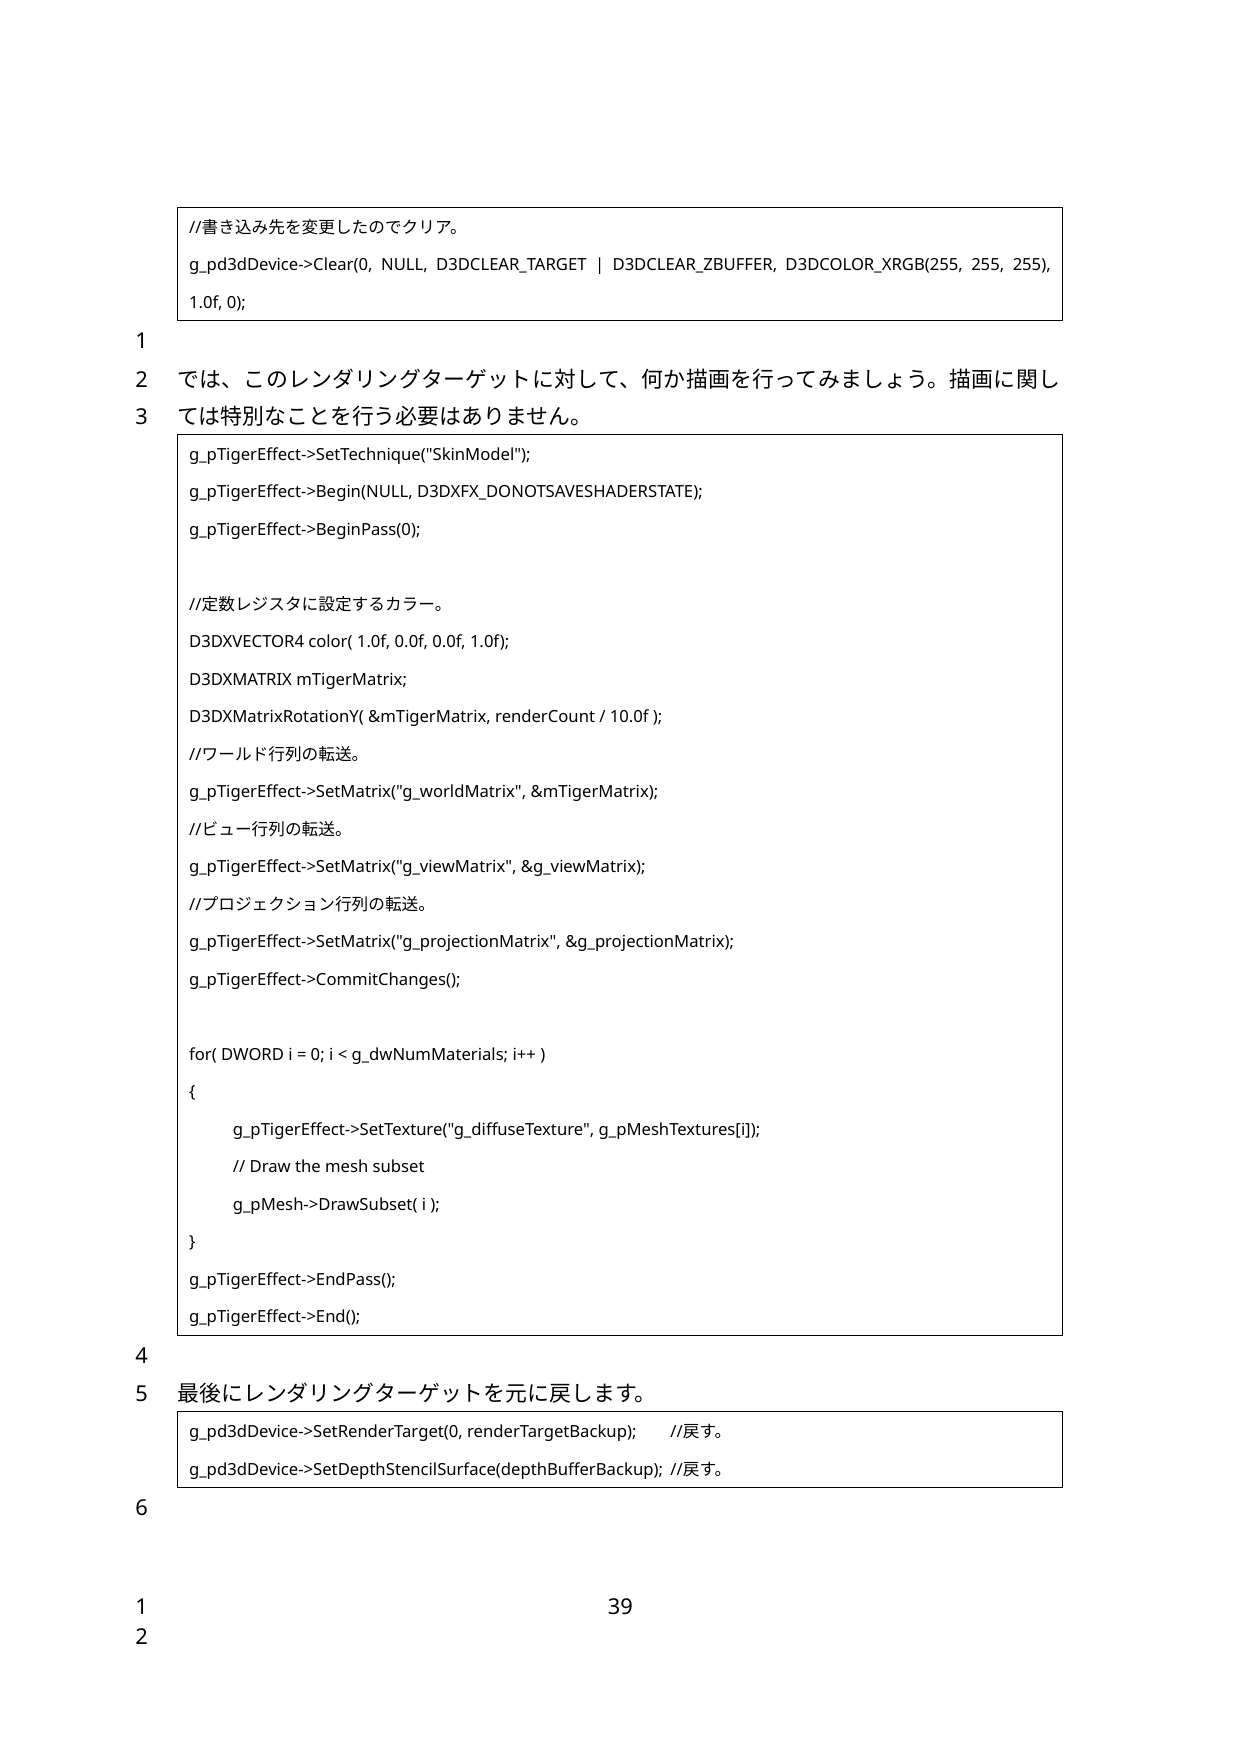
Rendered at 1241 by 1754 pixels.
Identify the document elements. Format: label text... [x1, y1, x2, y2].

text 最後にレンダリングターゲットを元に戻します。 [177, 1373, 1063, 1411]
text では、このレンダリングターゲットに対して、何か描画を行ってみましょう。描画に関しては特別なことを行う必要はありません。 [177, 359, 1063, 434]
table_header g_pd3dDevice->SetRenderTarget(0, renderTargetBackup); //戻す。 g_pd3dDevice->SetDepthStencilSurface(depthBufferBackup); //戻す。 [178, 1412, 1062, 1487]
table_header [178, 208, 1062, 320]
table_header g_pTigerEffect->SetTechnique("SkinModel"); g_pTigerEffect->Begin(NULL, D3DXFX_DONOTSAVESHADERSTATE); g_pTigerEffect->BeginPass(0); //定数レジスタに設定するカラー。 D3DXVECTOR4 color( 1.0f, 0.0f, 0.0f, 1.0f); D3DXMATRIX mTigerMatrix; D3DXMatrixRotationY( &mTigerMatrix, renderCount / 10.0f ); //ワールド行列の転送。 g_pTigerEffect->SetMatrix("g_worldMatrix", &mTigerMatrix); //ビュー行列の転送。 g_pTigerEffect->SetMatrix("g_viewMatrix", &g_viewMatrix); //プロジェクション行列の転送。 g_pTigerEffect->SetMatrix("g_projectionMatrix", &g_projectionMatrix); g_pTigerEffect->CommitChanges(); for( DWORD i = 0; i < g_dwNumMaterials; i++ ) { g_pTigerEffect->SetTexture("g_diffuseTexture", g_pMeshTextures[i]); // Draw the mesh subset g_pMesh->DrawSubset( i ); } g_pTigerEffect->EndPass(); g_pTigerEffect->End(); [178, 435, 1062, 1335]
